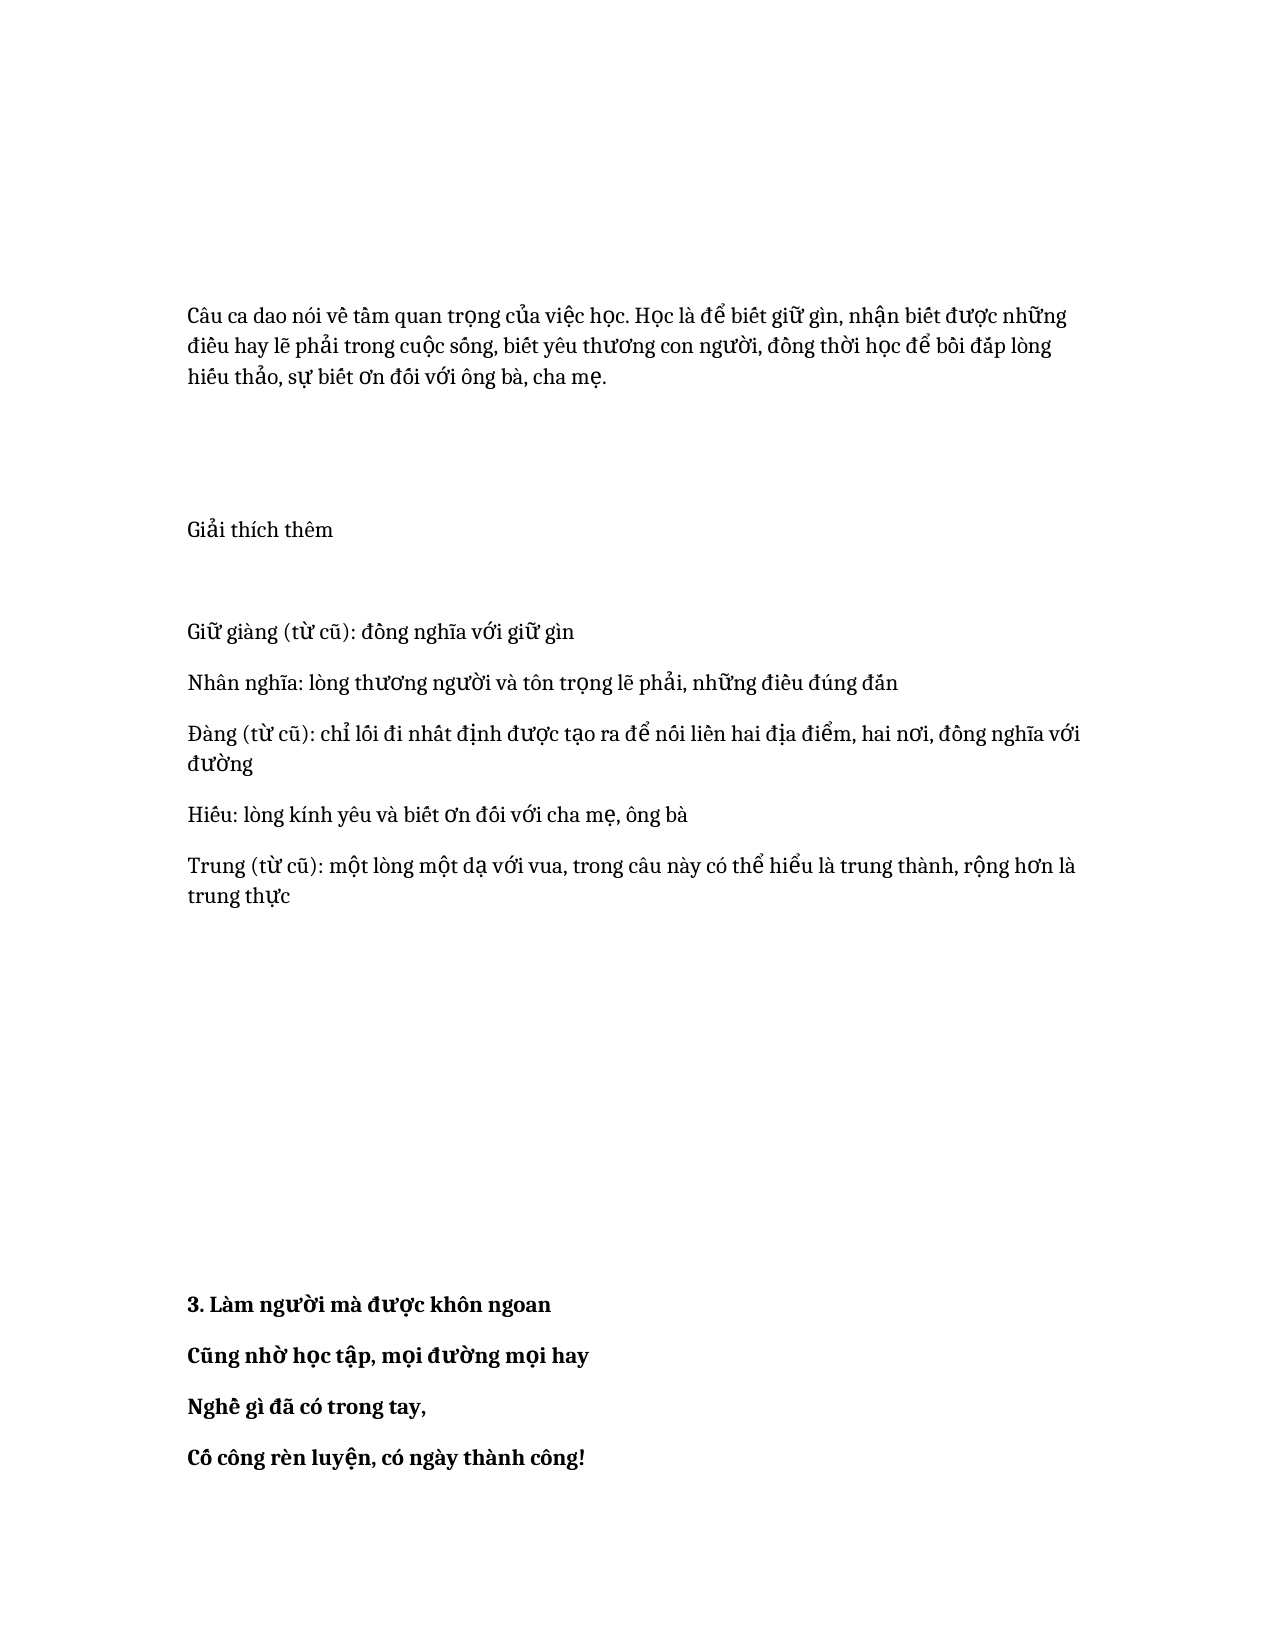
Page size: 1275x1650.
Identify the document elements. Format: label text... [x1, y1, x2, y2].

text Nghề gì đã có trong tay, [187, 1394, 1087, 1420]
text Cũng nhờ học tập, mọi đường mọi hay [187, 1343, 1087, 1369]
text Hiếu: lòng kính yêu và biết ơn đối với cha mẹ, ông bà [187, 802, 1087, 828]
text Câu ca dao nói về tầm quan trọng của việc học. Học là để biết giữ gìn, nhận biết được những điều hay lẽ phải trong cuộc sống, biết yêu thương con người, đồng thời học để bồi đắp lòng hiếu thảo, sự biết ơn đối với ông bà, cha mẹ. [187, 303, 1087, 390]
text Đàng (từ cũ): chỉ lối đi nhất định được tạo ra để nối liền hai địa điểm, hai nơi, đồng nghĩa với đường [187, 721, 1087, 777]
text Trung (từ cũ): một lòng một dạ với vua, trong câu này có thể hiểu là trung thành, rộng hơn là trung thực [187, 853, 1087, 910]
text 3. Làm người mà được khôn ngoan [187, 1292, 1087, 1318]
text Giải thích thêm [187, 517, 1087, 543]
text Cố công rèn luyện, có ngày thành công! [187, 1445, 1087, 1471]
text Nhân nghĩa: lòng thương người và tôn trọng lẽ phải, những điều đúng đắn [187, 670, 1087, 696]
text Giữ giàng (từ cũ): đồng nghĩa với giữ gìn [187, 619, 1087, 645]
